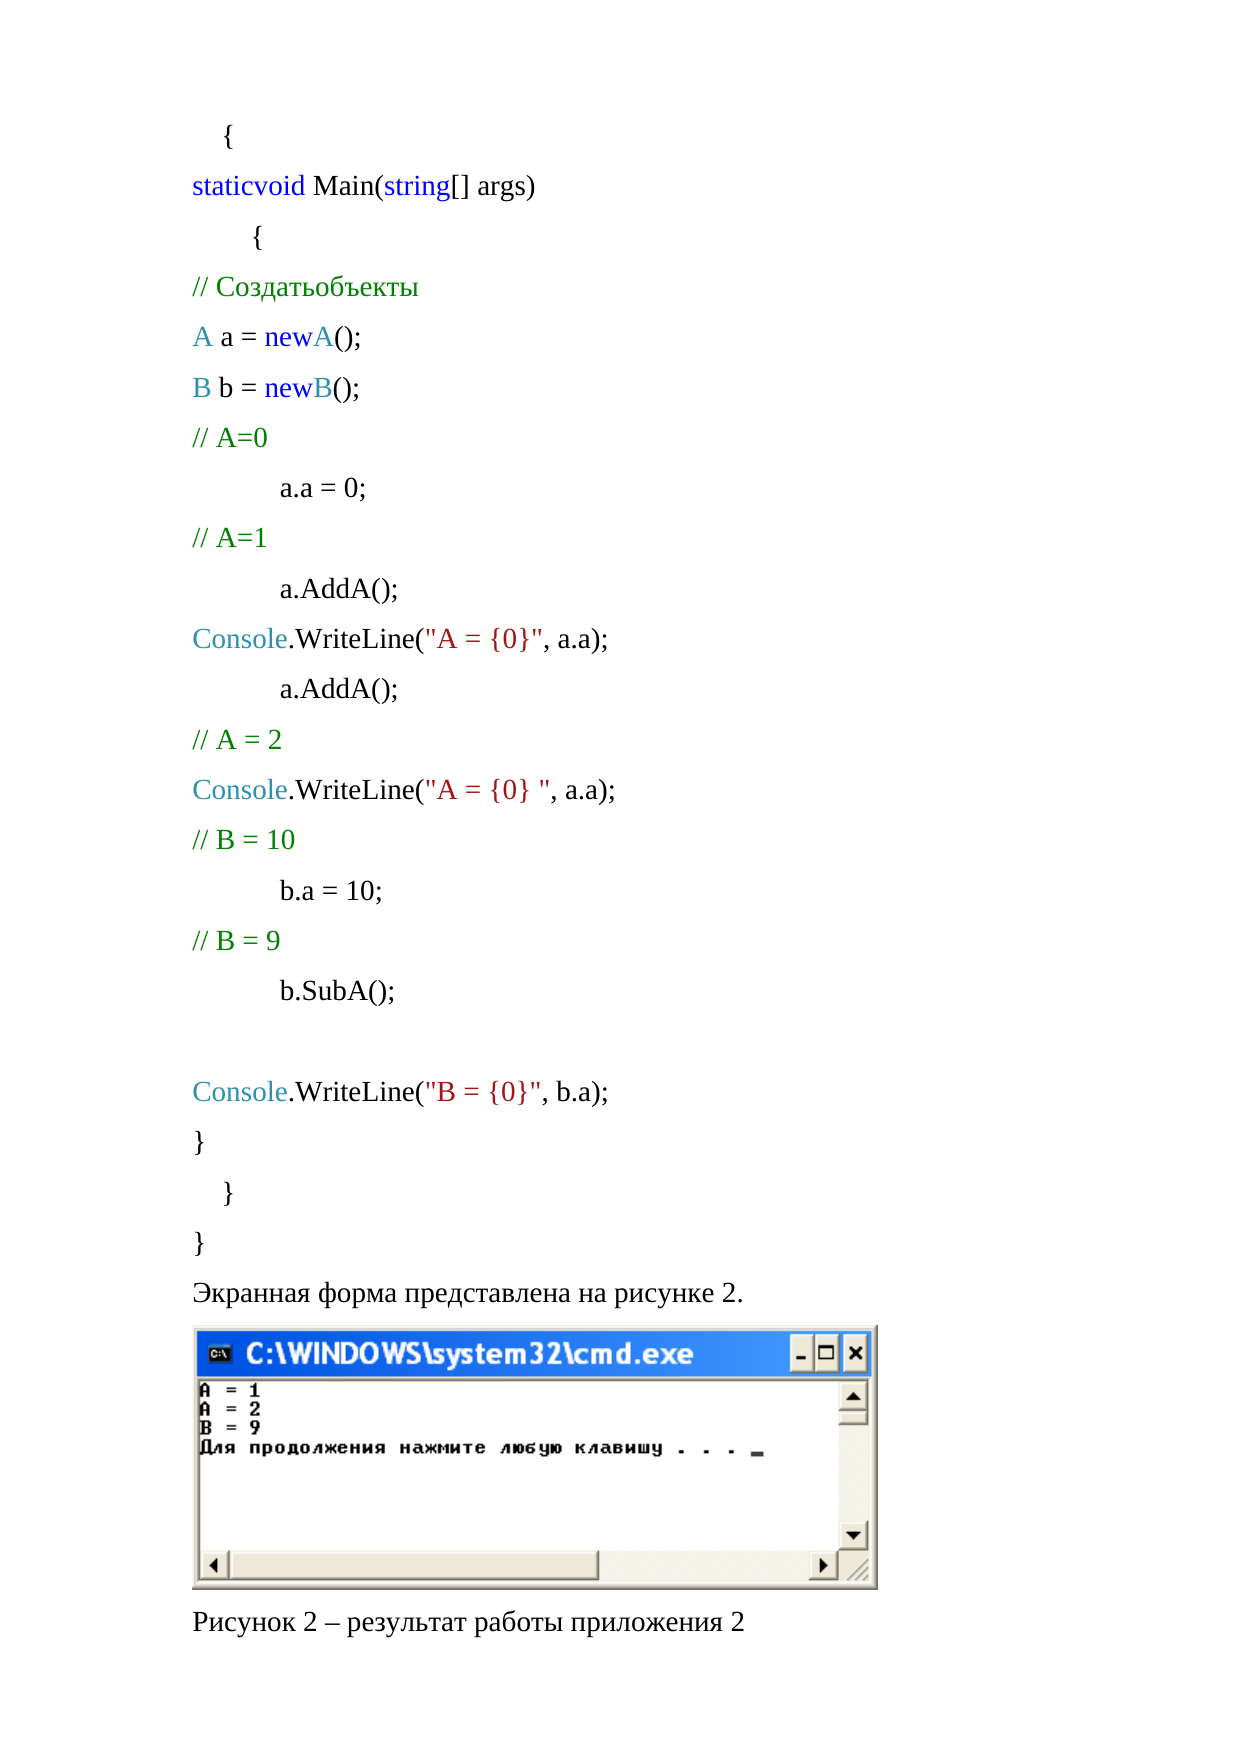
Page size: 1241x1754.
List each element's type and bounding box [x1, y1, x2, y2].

picture [192, 1325, 878, 1590]
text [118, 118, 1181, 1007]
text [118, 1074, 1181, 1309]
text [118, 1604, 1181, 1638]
